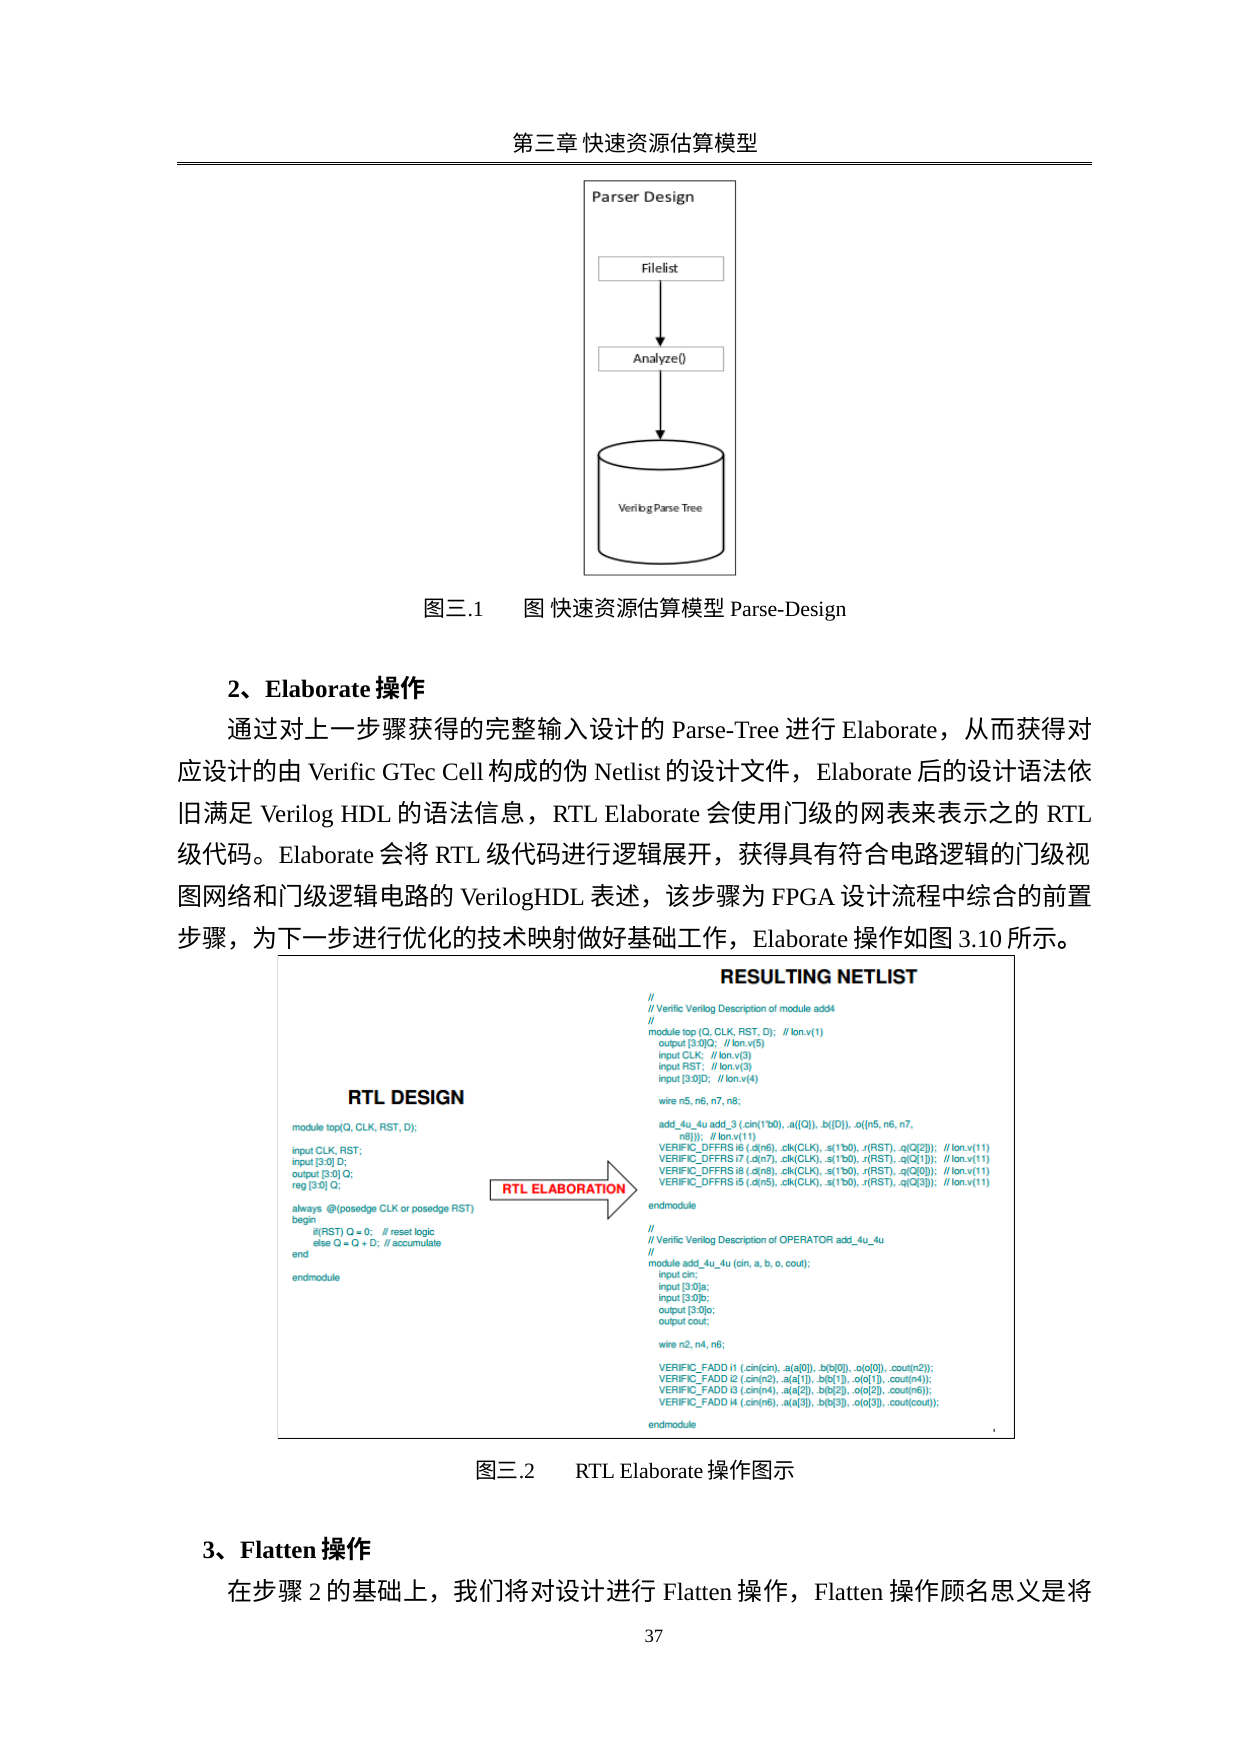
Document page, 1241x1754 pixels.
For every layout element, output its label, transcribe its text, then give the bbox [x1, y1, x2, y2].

text 3、Flatten操作 [177, 1525, 1092, 1567]
picture [277, 955, 1018, 1441]
text 通过对上一步骤获得的完整输入设计的Parse-Tree进行Elaborate，从而获得对应设计的由Verific GTec Cell构成的伪Netlist的设计文件，Elaborate后的设计语法依旧满足Verilog HDL的语法信息，RTL Elaborate会使用门级的网表来表示之的RTL级代码。Elaborate会将RTL级代码进行逻辑展开，获得具有符合电路逻辑的门级视图网络和门级逻辑电路的VerilogHDL表述，该步骤为FPGA设计流程中综合的前置步骤，为下一步进行优化的技术映射做好基础工作，Elaborate操作如图3.10所示。 [177, 706, 1092, 956]
text RTL Elaborate操作图示 [177, 1453, 1092, 1484]
text 图 快速资源估算模型Parse-Design [177, 591, 1092, 623]
text 在步骤2的基础上，我们将对设计进行Flatten操作，Flatten操作顾名思义是将现有包含层级关系的层级设计进行展平操作，也可以称为ungroup操作，参考下图样例可以更好的说明Flatten操作对于设计的操作，如图所示： [177, 1567, 1092, 1608]
text 2、Elaborate操作 [177, 664, 1092, 706]
